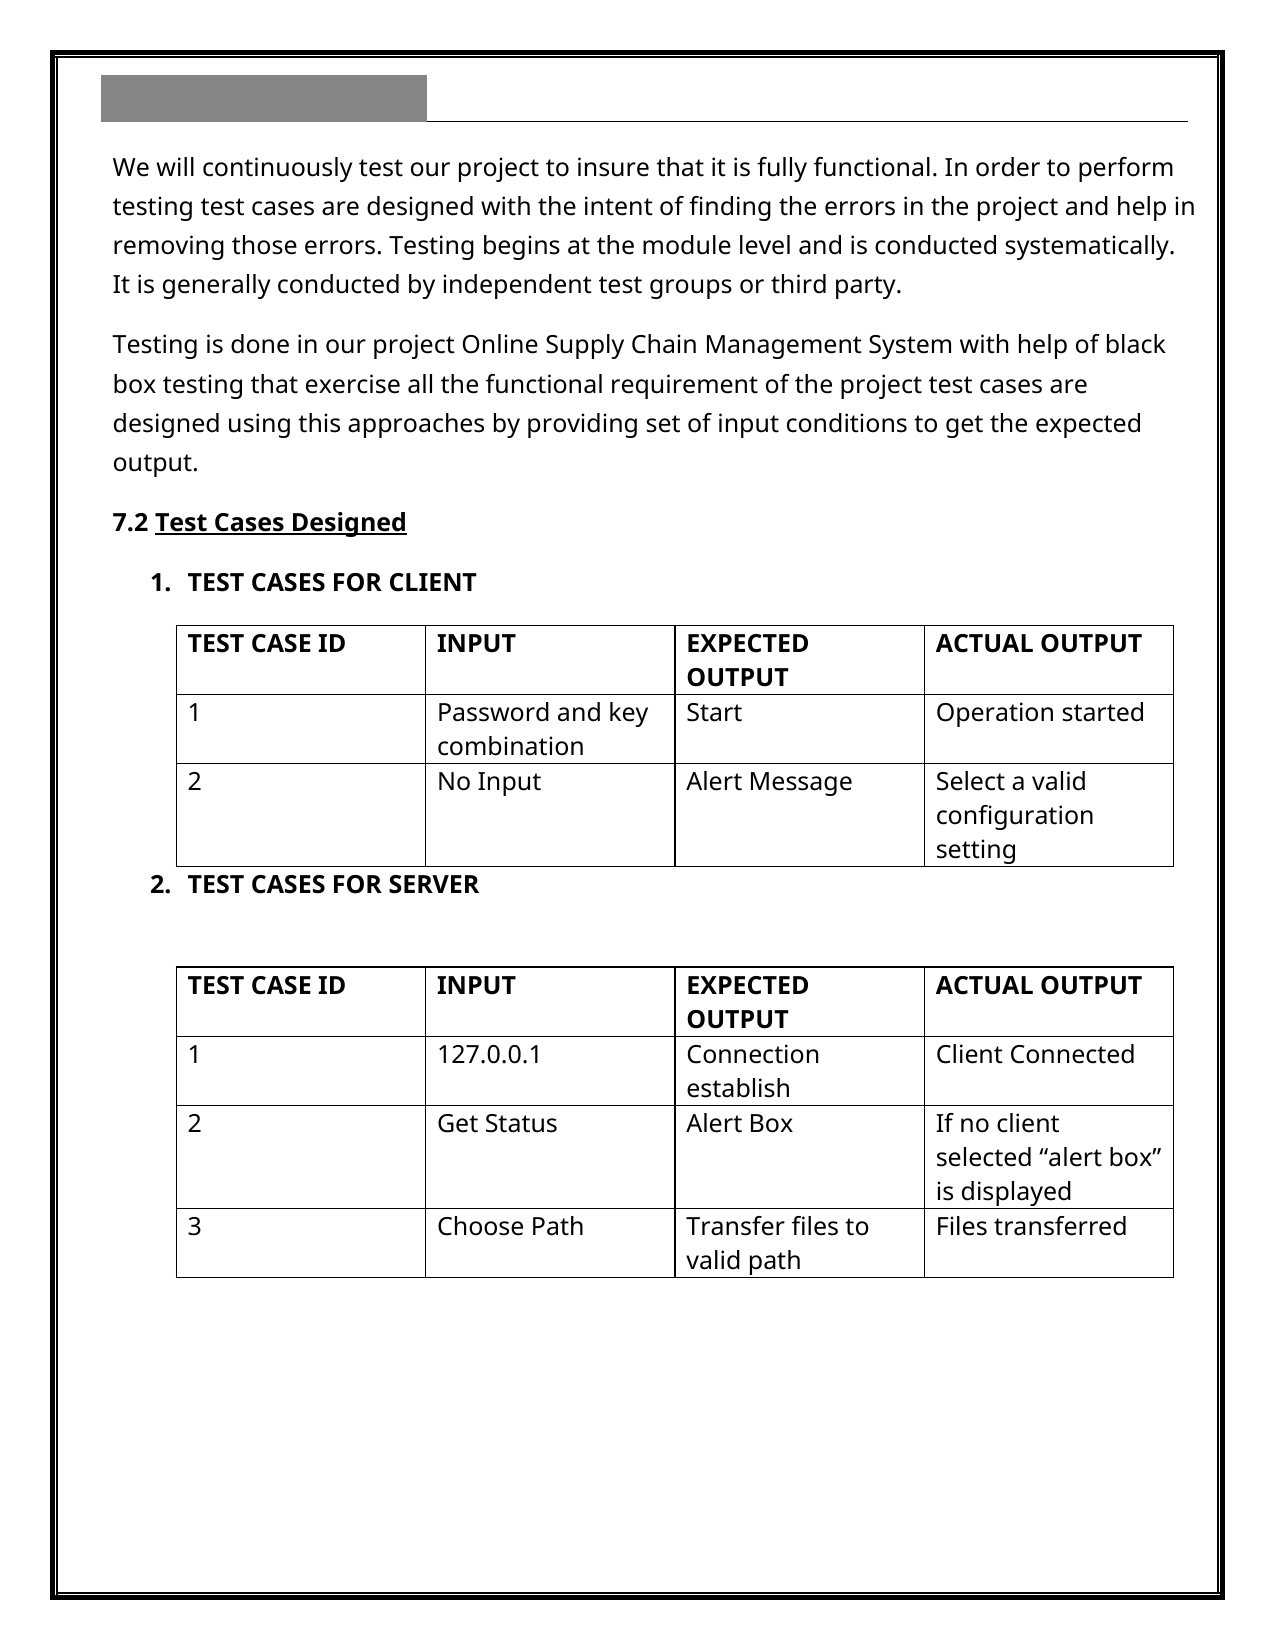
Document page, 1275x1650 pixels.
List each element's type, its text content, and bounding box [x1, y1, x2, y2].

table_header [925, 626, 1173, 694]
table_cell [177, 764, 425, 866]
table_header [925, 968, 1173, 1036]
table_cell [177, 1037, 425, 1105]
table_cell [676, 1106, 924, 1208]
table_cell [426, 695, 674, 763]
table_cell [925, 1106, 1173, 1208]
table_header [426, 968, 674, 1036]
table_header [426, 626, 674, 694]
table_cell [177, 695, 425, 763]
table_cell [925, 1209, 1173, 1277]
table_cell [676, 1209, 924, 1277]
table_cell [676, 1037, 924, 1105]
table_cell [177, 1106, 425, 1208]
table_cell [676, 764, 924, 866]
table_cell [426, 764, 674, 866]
text Testing is done in our project Online Supply Chain Management System with help of black box testing that exercise all the functional requirement of the project test cases are designed using this approaches by providing set of input conditions to get the expected output. [112, 327, 1200, 479]
text We will continuously test our project to insure that it is fully functional. In order to perform testing test cases are designed with the intent of finding the errors in the project and help in removing those errors. Testing begins at the module level and is conducted systematically. It is generally conducted by independent test groups or third party. [112, 149, 1200, 301]
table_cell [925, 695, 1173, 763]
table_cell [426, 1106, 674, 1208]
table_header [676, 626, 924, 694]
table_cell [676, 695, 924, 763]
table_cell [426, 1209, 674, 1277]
text 7.2 Test Cases Designed [112, 504, 1200, 539]
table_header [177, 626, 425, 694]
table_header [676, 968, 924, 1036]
list TEST CASES FOR CLIENT [150, 564, 1200, 599]
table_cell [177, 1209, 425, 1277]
list TEST CASES FOR SERVER [150, 867, 1200, 901]
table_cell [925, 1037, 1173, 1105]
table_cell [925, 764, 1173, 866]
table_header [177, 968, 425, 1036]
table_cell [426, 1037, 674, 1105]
